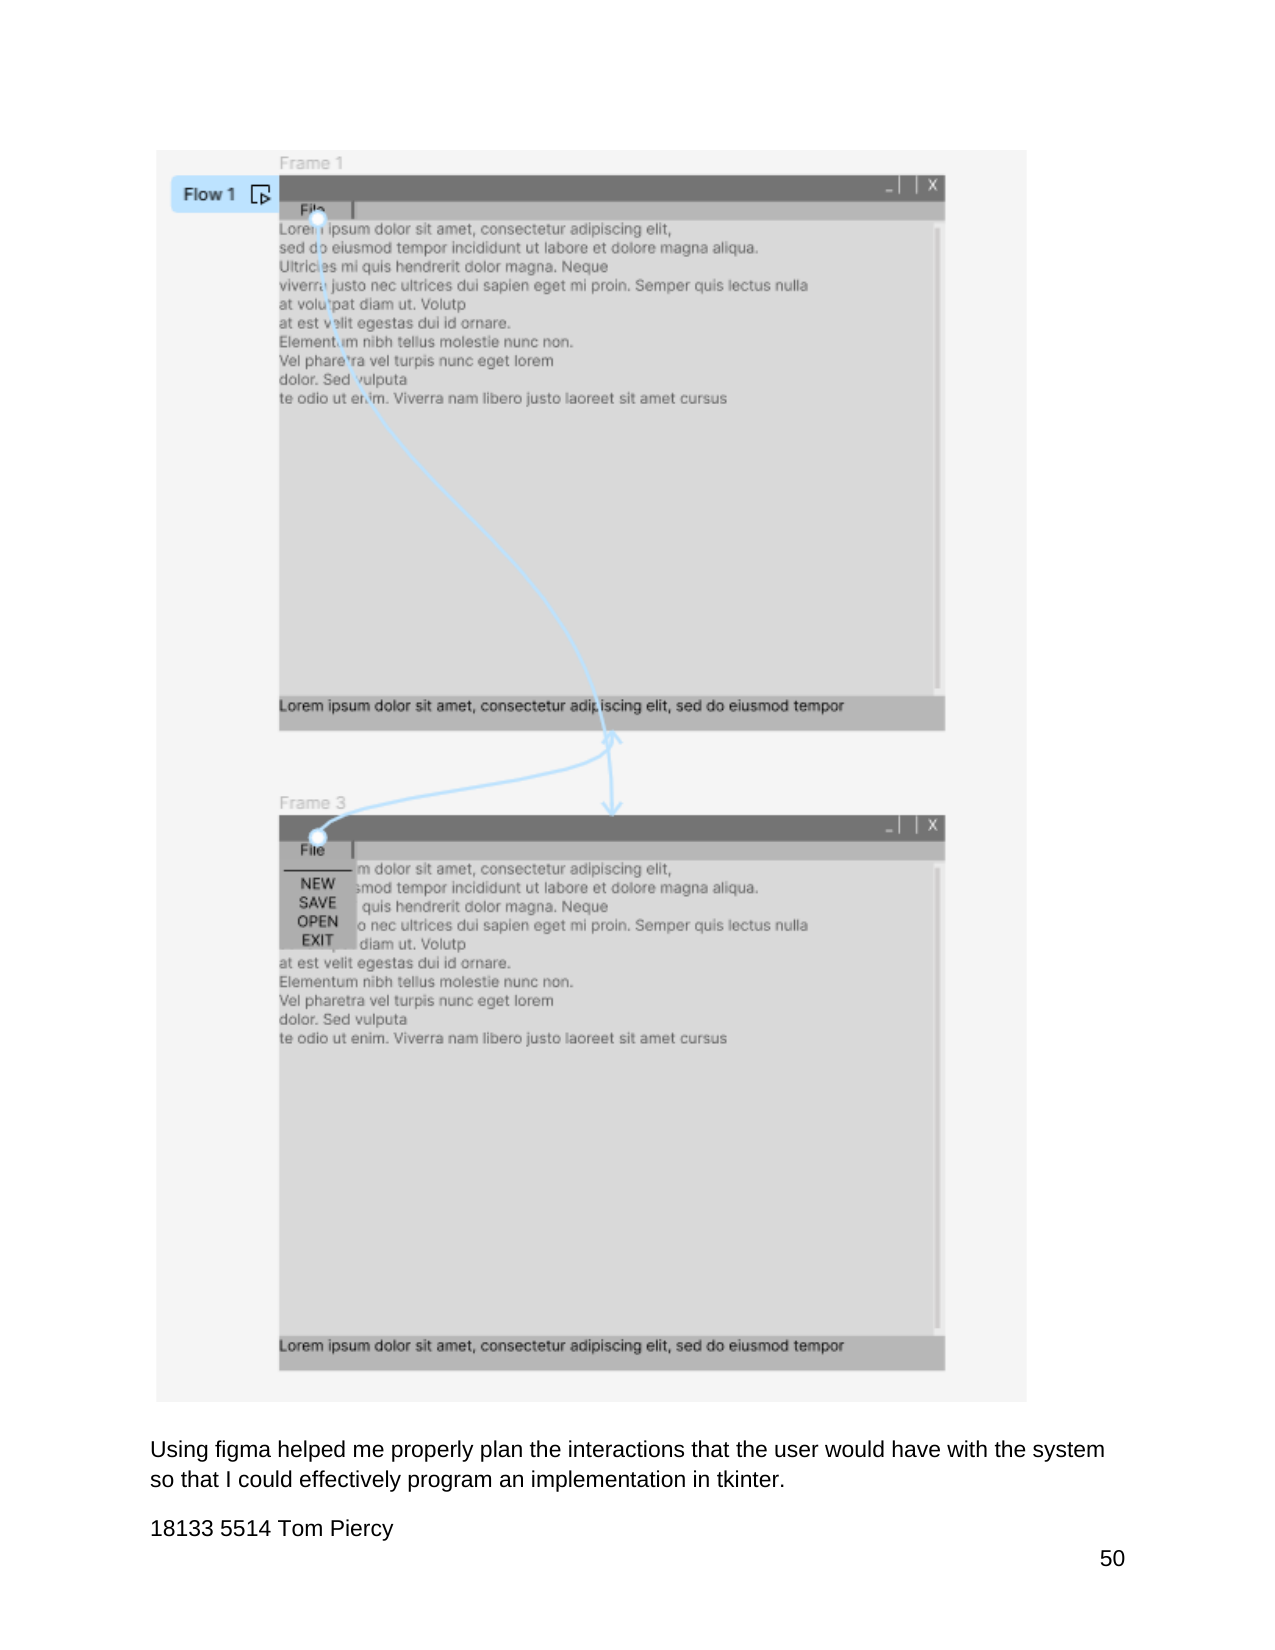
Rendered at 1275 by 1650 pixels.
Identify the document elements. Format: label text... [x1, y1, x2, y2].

text Using figma helped me properly plan the interactions that the user would have with the system so that I could effectively program an implementation in tkinter. [150, 1436, 1125, 1492]
picture [156, 150, 1027, 1402]
